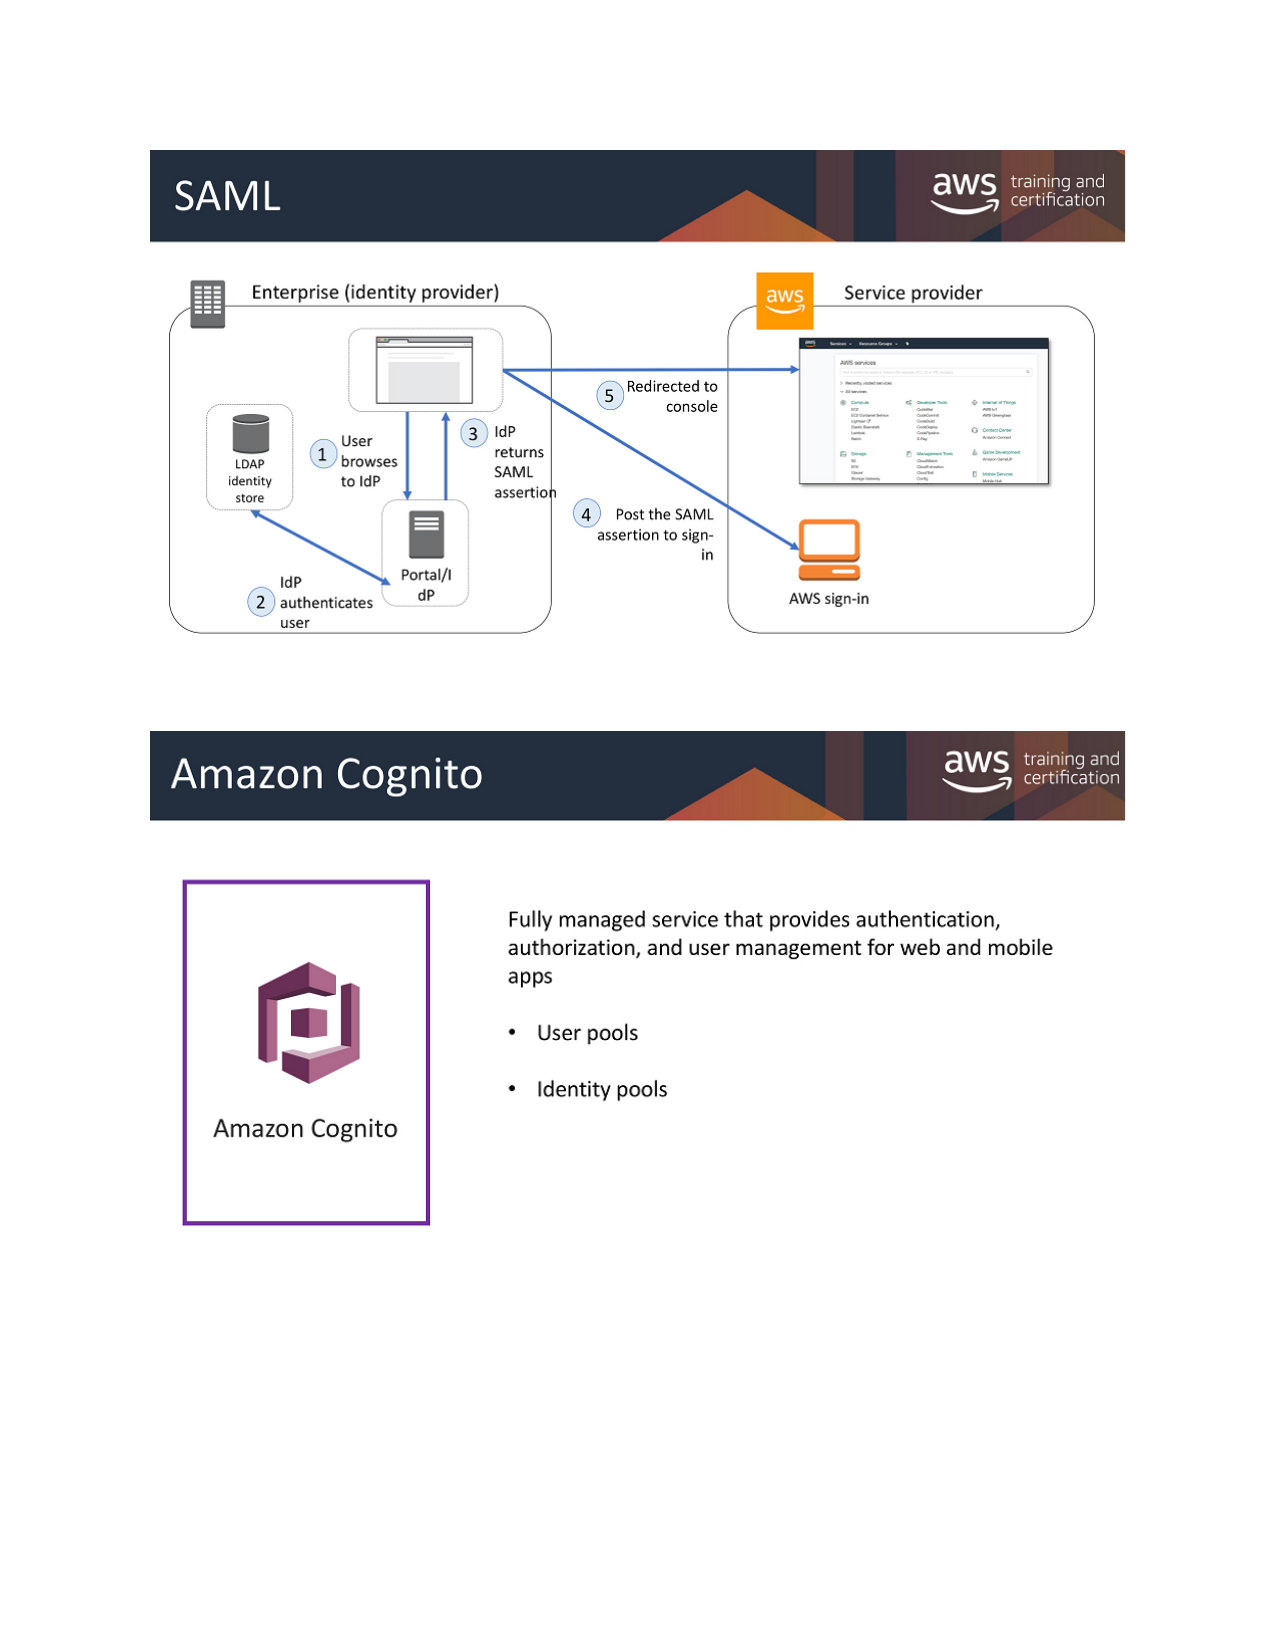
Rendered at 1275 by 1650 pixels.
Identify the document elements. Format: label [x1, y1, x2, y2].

picture [150, 731, 1125, 1262]
picture [150, 150, 1125, 666]
